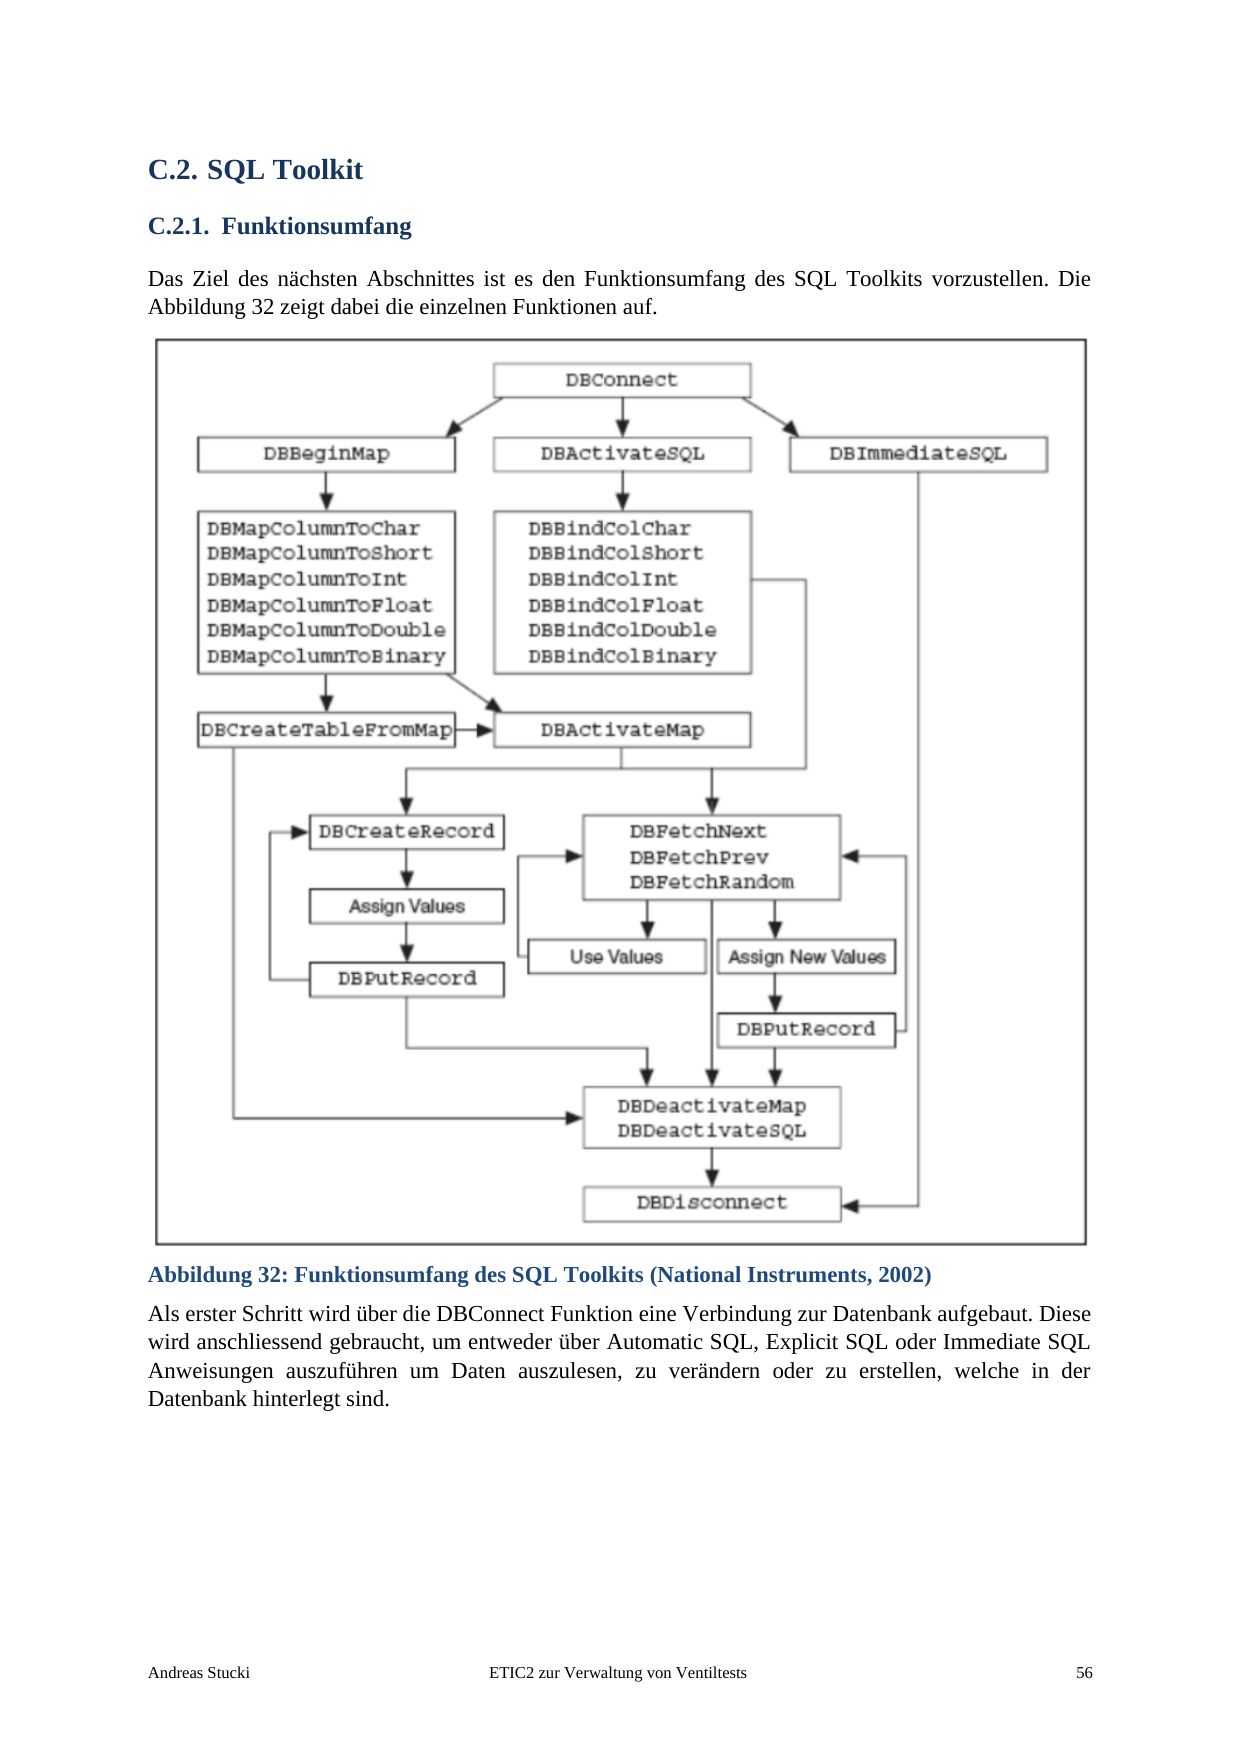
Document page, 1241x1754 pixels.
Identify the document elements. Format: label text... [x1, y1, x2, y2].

text Das Ziel des nächsten Abschnittes ist es den Funktionsumfang des SQL Toolkits vorzustellen. Die Abbildung 32 zeigt dabei die einzelnen Funktionen auf. [148, 265, 1092, 319]
picture [147, 334, 1093, 1247]
subtitle C.2.1. Funktionsumfang [148, 211, 1092, 240]
text Als erster Schritt wird über die DBConnect Funktion eine Verbindung zur Datenbank aufgebaut. Diese wird anschliessend gebraucht, um entweder über Automatic SQL, Explicit SQL oder Immediate SQL Anweisungen auszuführen um Daten auszulesen, zu verändern oder zu erstellen, welche in der Datenbank hinterlegt sind. [148, 1300, 1092, 1411]
text Abbildung : Funktionsumfang des SQL Toolkits [148, 1261, 1092, 1287]
subtitle C.2. SQL Toolkit [148, 152, 1092, 186]
